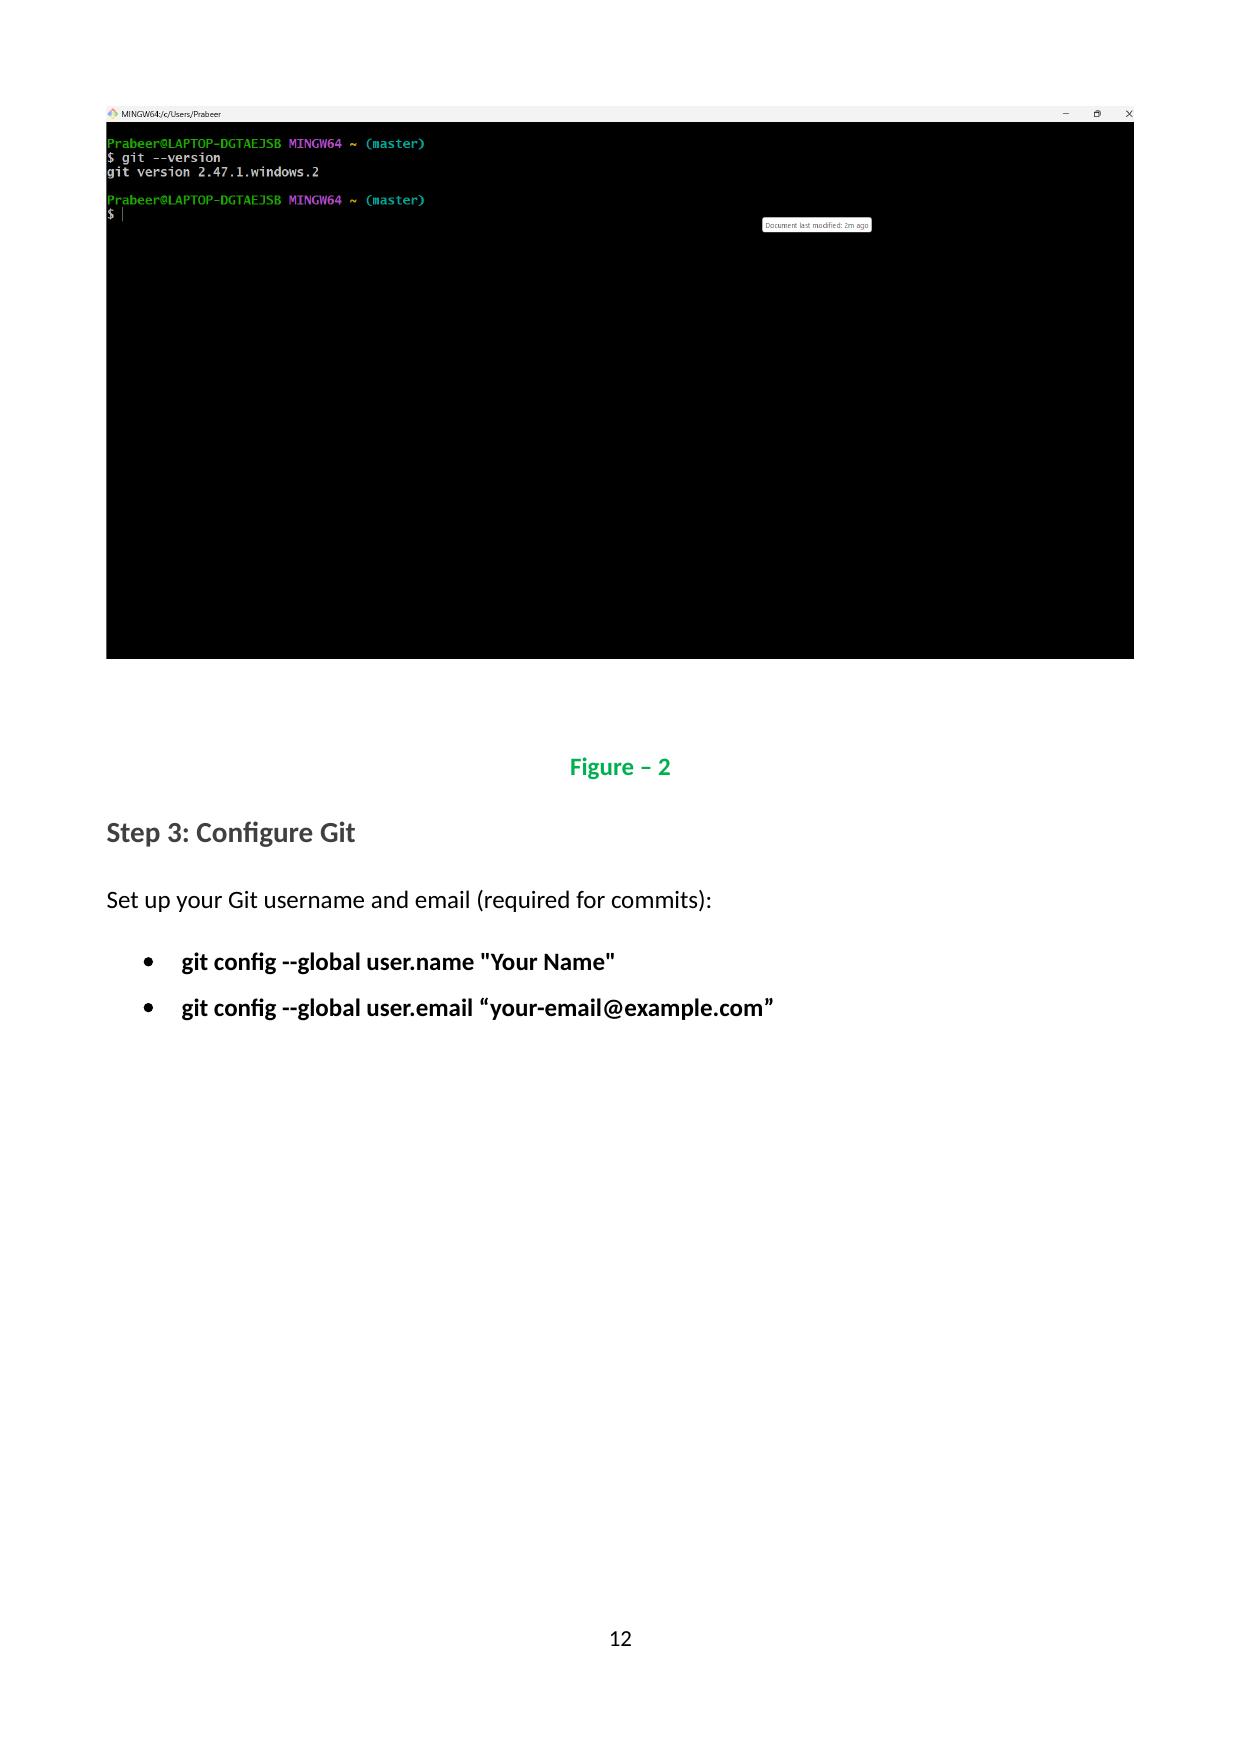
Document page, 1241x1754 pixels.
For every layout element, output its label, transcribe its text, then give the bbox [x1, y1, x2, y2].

text Step 3: Configure Git [106, 814, 1134, 849]
text Figure – 2 [106, 751, 1134, 782]
list git config --global user.email “your-email@example.com” [144, 992, 1134, 1023]
picture [106, 106, 1134, 659]
list git config --global user.name "Your Name" [144, 946, 1134, 977]
text Set up your Git username and email (required for commits): [106, 884, 1134, 914]
